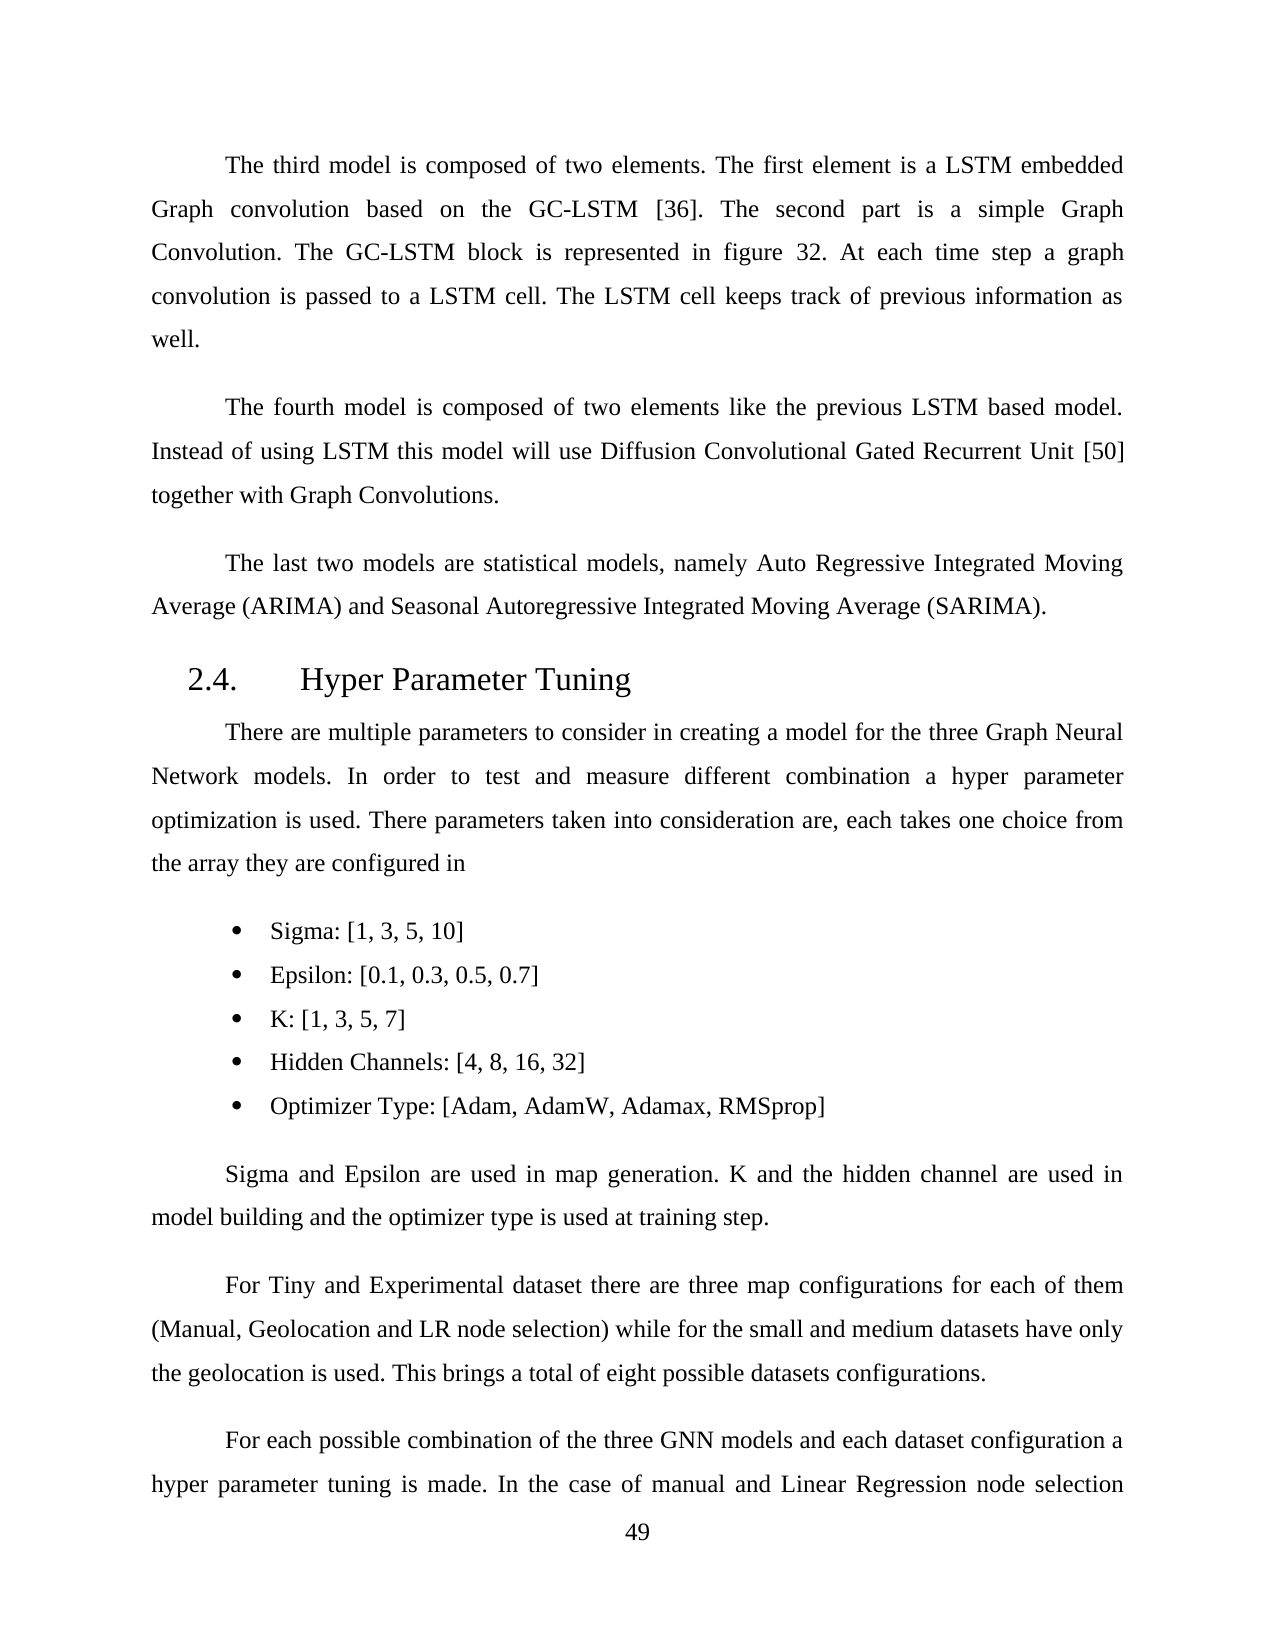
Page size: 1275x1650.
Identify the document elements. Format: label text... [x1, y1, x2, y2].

list Hidden Channels: [4, 8, 16, 32] [232, 1047, 1125, 1076]
text The third model is composed of two elements. The first element is a LSTM embedded Graph convolution based on the GC-LSTM . The second part is a simple Graph Convolution. The GC-LSTM block is represented in figure 32. At each time step a graph convolution is passed to a LSTM cell. The LSTM cell keeps track of previous information as well. [151, 150, 1125, 353]
text The fourth model is composed of two elements like the previous LSTM based model. Instead of using LSTM this model will use Diffusion Convolutional Gated Recurrent Unit together with Graph Convolutions. [151, 392, 1125, 508]
subtitle Hyper Parameter Tuning [187, 659, 1125, 698]
list K: [1, 3, 5, 7] [232, 1004, 1125, 1032]
list Optimizer Type: [Adam, AdamW, Adamax, RMSprop] [232, 1091, 1125, 1120]
list Epsilon: [0.1, 0.3, 0.5, 0.7] [232, 960, 1125, 989]
list Sigma: [1, 3, 5, 10] [232, 916, 1125, 945]
text For Tiny and Experimental dataset there are three map configurations for each of them (Manual, Geolocation and LR node selection) while for the small and medium datasets have only the geolocation is used. This brings a total of eight possible datasets configurations. [151, 1270, 1125, 1386]
text Sigma and Epsilon are used in map generation. K and the hidden channel are used in model building and the optimizer type is used at training step. [151, 1159, 1125, 1231]
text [151, 1426, 1125, 1498]
text There are multiple parameters to consider in creating a model for the three Graph Neural Network models. In order to test and measure different combination a hyper parameter optimization is used. There parameters taken into consideration are, each takes one choice from the array they are configured in [151, 717, 1125, 877]
text The last two models are statistical models, namely Auto Regressive Integrated Moving Average (ARIMA) and Seasonal Autoregressive Integrated Moving Average (SARIMA). [151, 548, 1125, 620]
